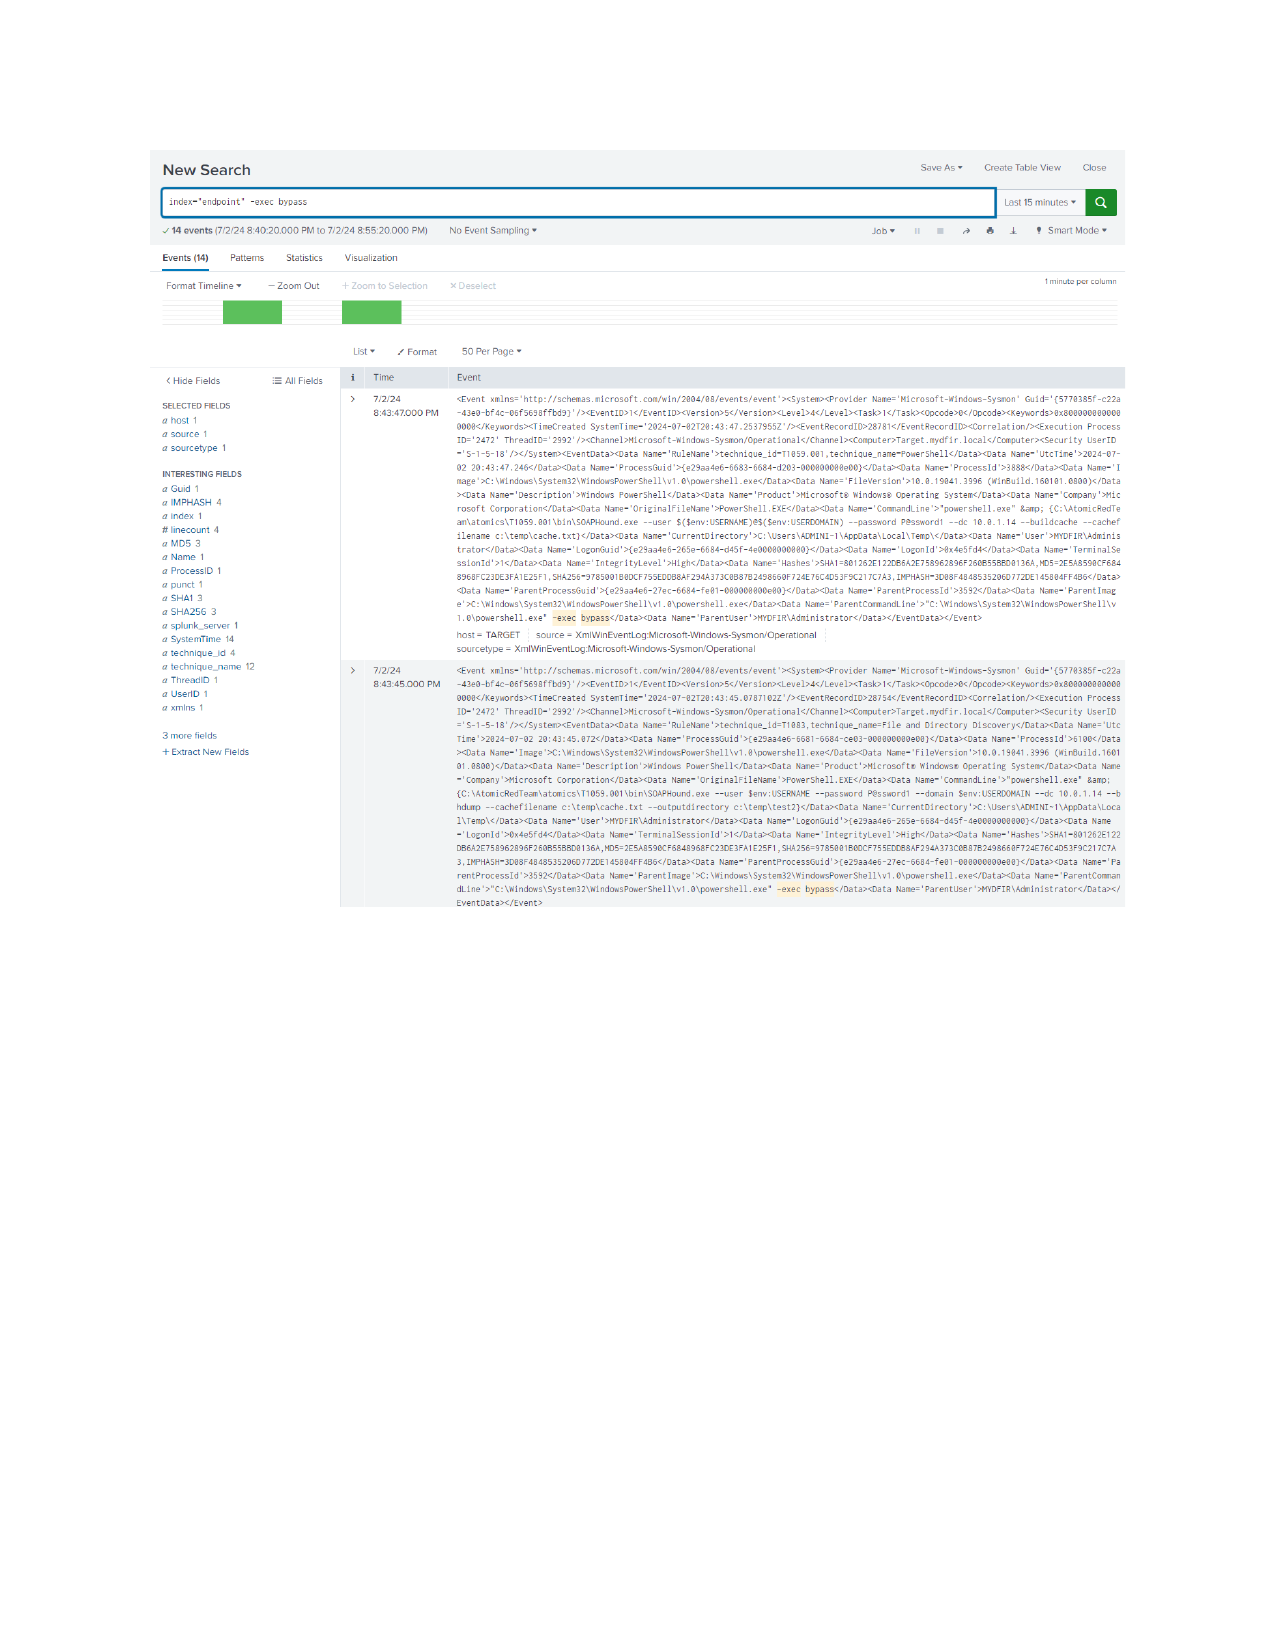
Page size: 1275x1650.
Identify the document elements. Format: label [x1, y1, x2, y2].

picture [150, 150, 1125, 907]
